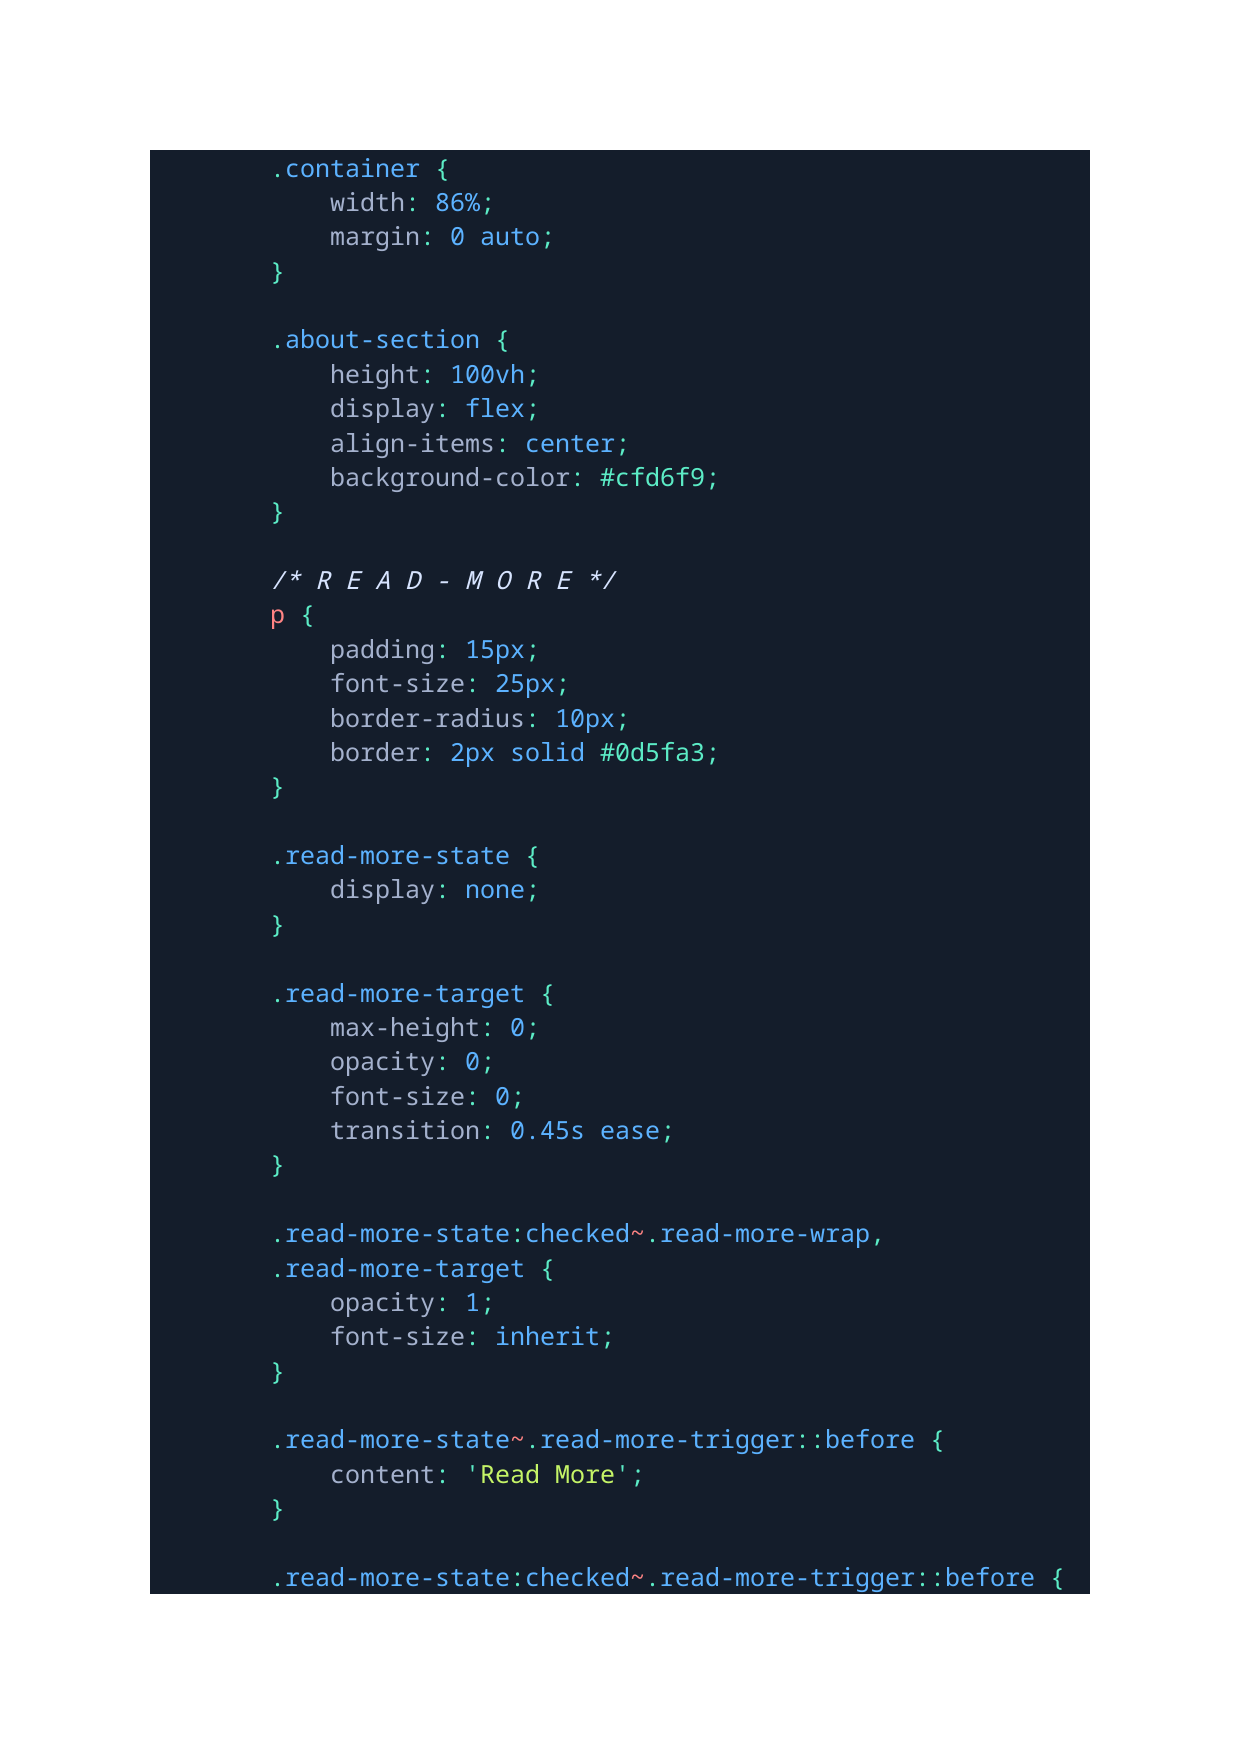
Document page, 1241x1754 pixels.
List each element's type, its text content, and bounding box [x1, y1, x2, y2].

text max-height: 0; [150, 1009, 1090, 1044]
text opacity: 1; [150, 1284, 1090, 1319]
text display: none; [150, 872, 1090, 906]
text content: 'Read More'; [150, 1456, 1090, 1491]
text /* R E A D - M O R E */ [150, 562, 1090, 597]
text align-items: center; [150, 425, 1090, 459]
text height: 100vh; [150, 356, 1090, 391]
text p { [150, 597, 1090, 631]
text } [150, 1353, 1090, 1387]
text .read-more-target { [150, 975, 1090, 1009]
text background-color: #cfd6f9; [150, 459, 1090, 494]
text opacity: 0; [150, 1044, 1090, 1078]
text font-size: inherit; [150, 1319, 1090, 1353]
text border-radius: 10px; [150, 700, 1090, 734]
text transition: 0.45s ease; [150, 1112, 1090, 1147]
text } [150, 1491, 1090, 1525]
text padding: 15px; [150, 631, 1090, 666]
text .read-more-state { [150, 837, 1090, 872]
text width: 86%; [150, 184, 1090, 219]
text .read-more-target { [150, 1250, 1090, 1284]
text .container { [150, 150, 1090, 184]
text display: flex; [150, 391, 1090, 425]
text .read-more-state:checked~.read-more-trigger::before { [150, 1559, 1090, 1594]
text } [150, 906, 1090, 941]
text font-size: 25px; [150, 666, 1090, 700]
text .read-more-state:checked~.read-more-wrap, [150, 1216, 1090, 1250]
text } [150, 253, 1090, 287]
text .read-more-state~.read-more-trigger::before { [150, 1422, 1090, 1456]
text margin: 0 auto; [150, 219, 1090, 253]
text } [150, 769, 1090, 803]
text } [150, 494, 1090, 528]
text border: 2px solid #0d5fa3; [150, 734, 1090, 769]
text .about-section { [150, 322, 1090, 356]
text font-size: 0; [150, 1078, 1090, 1112]
text } [150, 1147, 1090, 1181]
